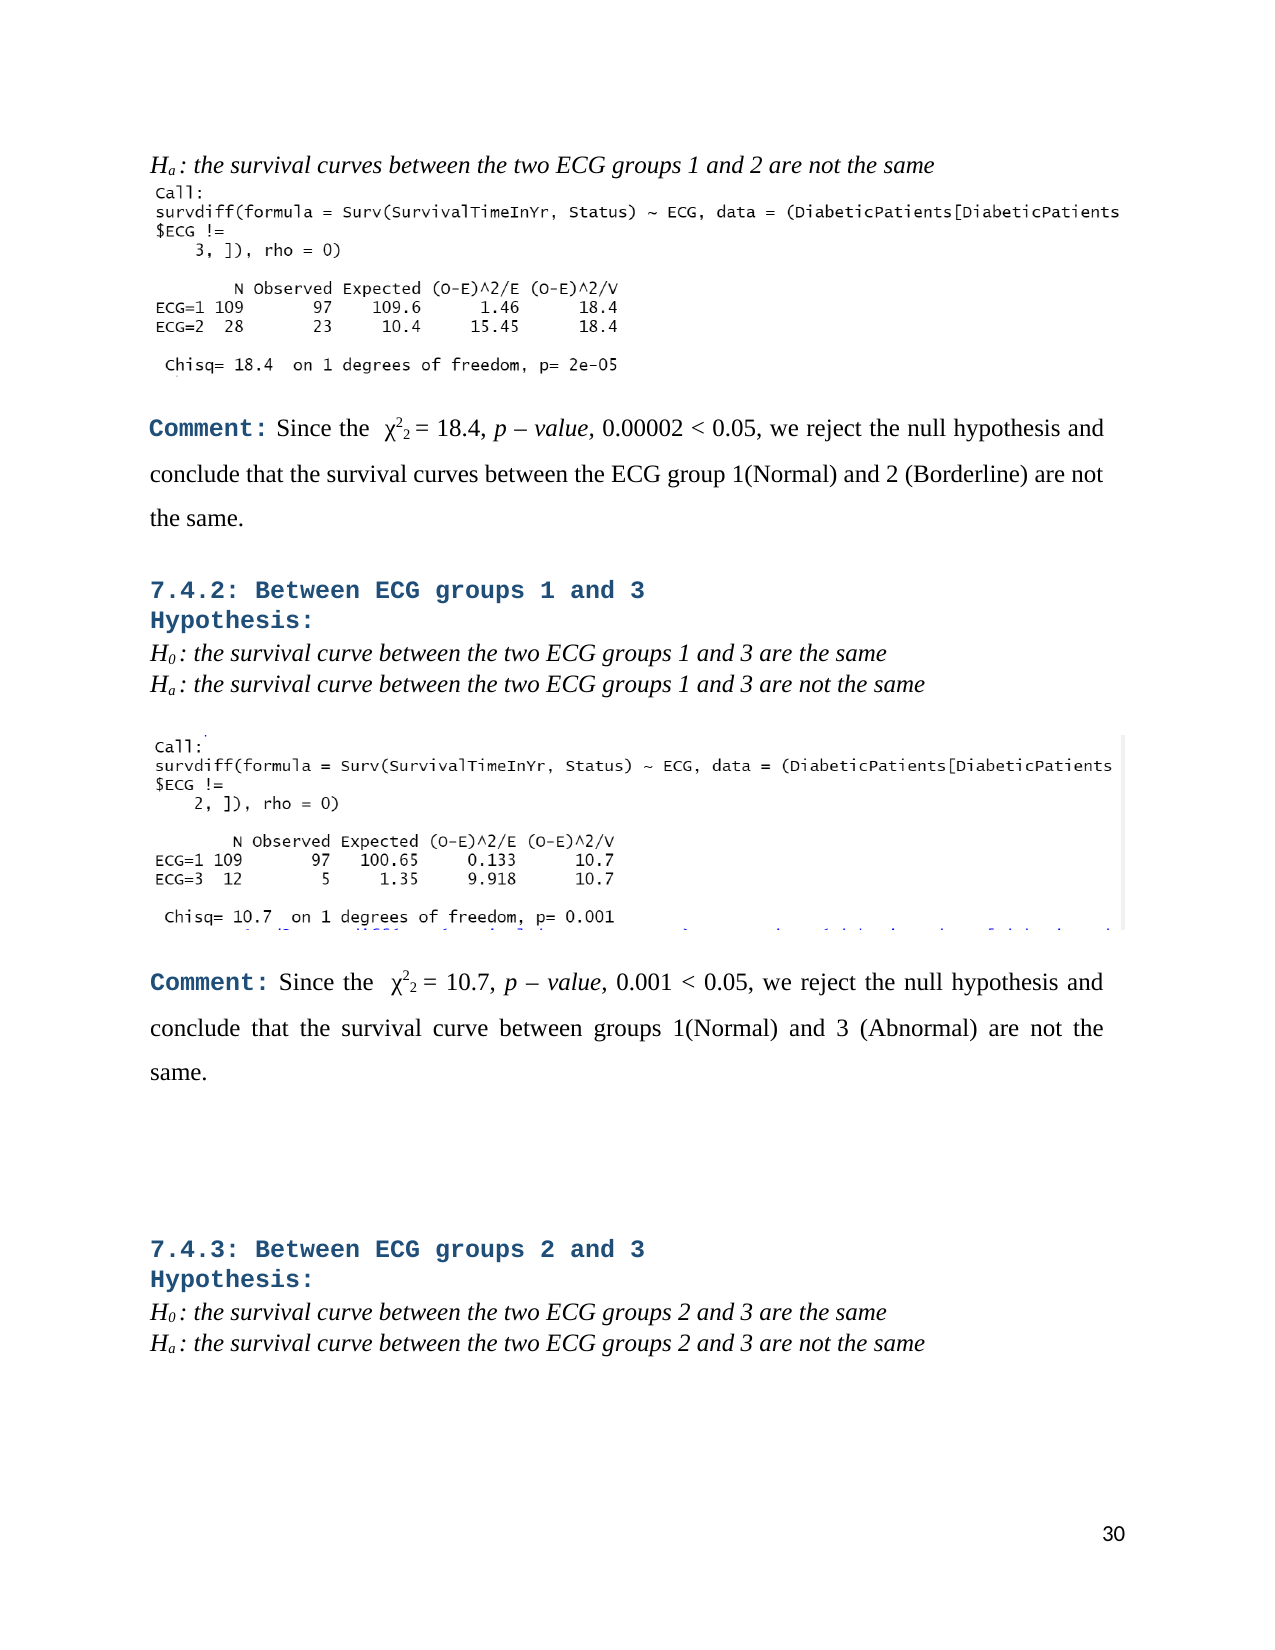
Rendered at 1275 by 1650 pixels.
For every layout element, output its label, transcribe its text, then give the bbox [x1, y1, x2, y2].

text Hypothesis: [150, 1267, 1125, 1295]
text 7.4.3: Between ECG groups 2 and 3 [150, 1236, 1125, 1264]
text Comment: Since the ​ χ22 = 10.7, p – value, 0.001 < 0.05, we reject the null hypothesis and conclude that the survival curve between groups 1(Normal) and 3 (Abnormal) are not the same. [150, 967, 1104, 1085]
picture [150, 735, 1125, 930]
picture [150, 182, 1125, 377]
text Hypothesis: [150, 608, 1125, 636]
text H0 : the survival curve between the two ECG groups 2 and 3 are the same [150, 1297, 1125, 1326]
text H0 : the survival curve between the two ECG groups 1 and 3 are the same [150, 638, 1125, 667]
text Ha : the survival curve between the two ECG groups 2 and 3 are not the same [150, 1328, 1125, 1357]
text 7.4.2: Between ECG groups 1 and 3 [150, 577, 1125, 606]
text Ha : the survival curve between the two ECG groups 1 and 3 are not the same [150, 669, 1125, 698]
text Ha : the survival curves between the two ECG groups 1 and 2 are not the same [150, 150, 1125, 182]
text Comment: Since the ​ χ22 = 18.4, p – value, 0.00002 < 0.05, we reject the null hypothesis and conclude that the survival curves between the ECG group 1(Normal) and 2 (Borderline) are not the same. [148, 413, 1104, 532]
